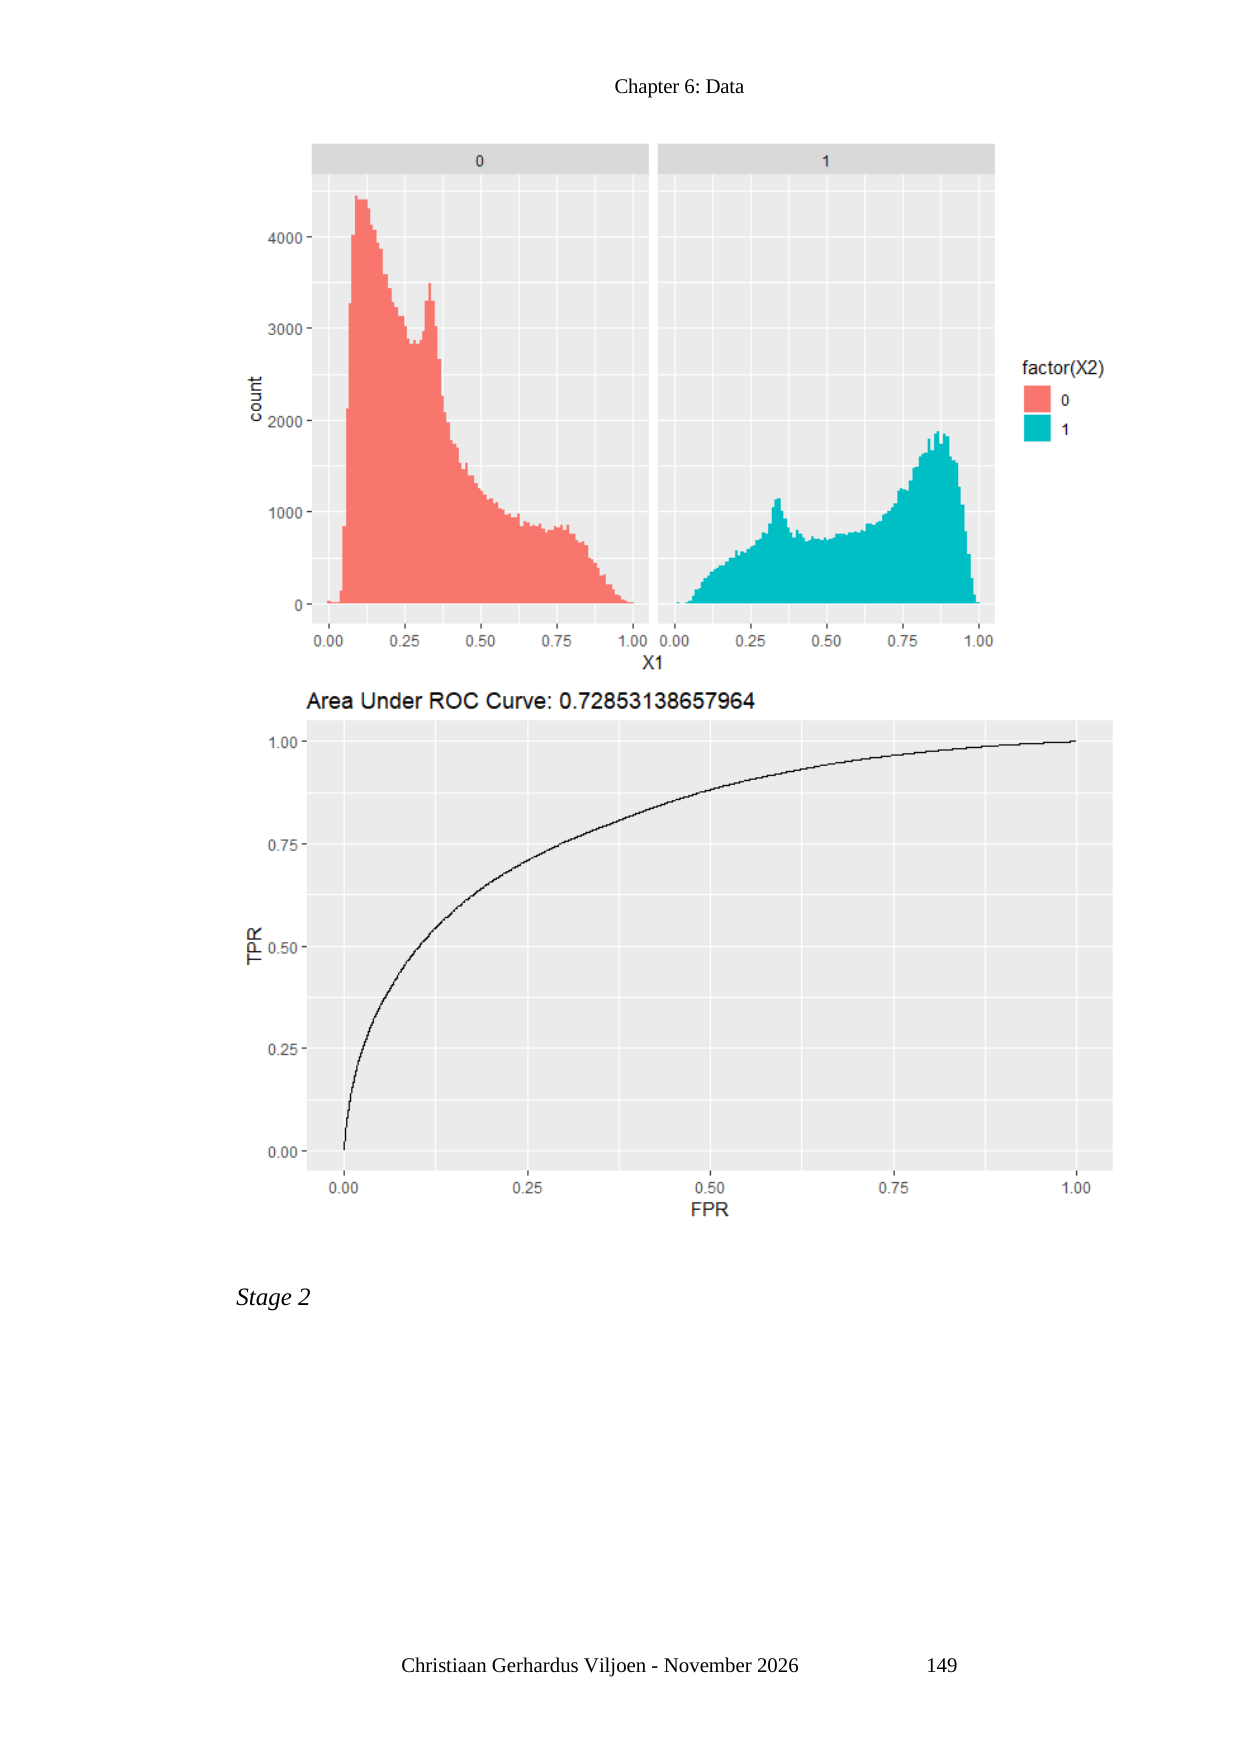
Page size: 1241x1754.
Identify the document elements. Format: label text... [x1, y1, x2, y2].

subtitle Stage 2 [236, 1282, 1122, 1311]
picture [236, 135, 1123, 1229]
